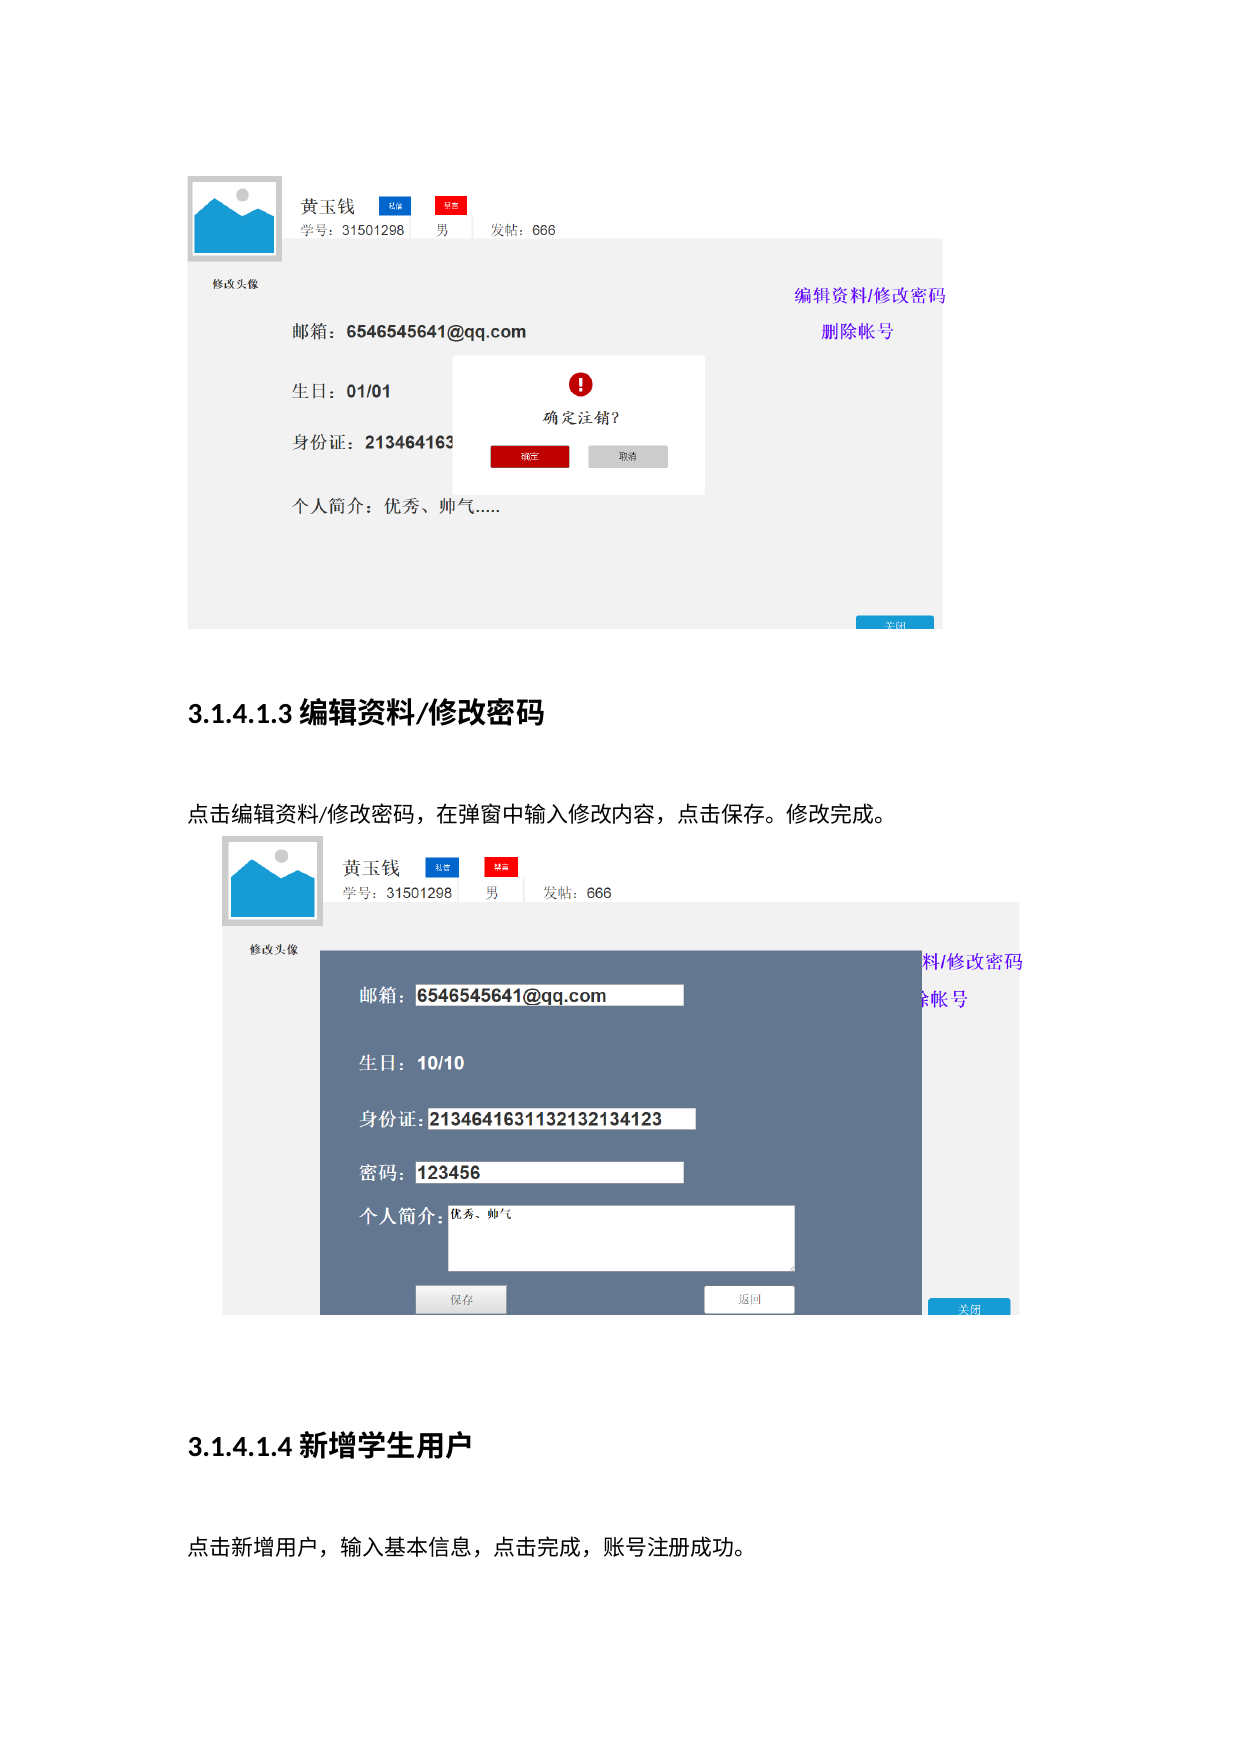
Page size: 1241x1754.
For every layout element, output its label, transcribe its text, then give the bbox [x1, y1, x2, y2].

subtitle 3.1.4.1.3 编辑资料/修改密码 [187, 679, 1053, 744]
subtitle 3.1.4.1.4 新增学生用户 [187, 1411, 1053, 1476]
text 点击编辑资料/修改密码，在弹窗中输入修改内容，点击保存。修改完成。 [187, 797, 1053, 829]
picture [187, 162, 1051, 629]
text 点击新增用户，输入基本信息，点击完成，账号注册成功。 [187, 1530, 1053, 1562]
picture [187, 829, 1052, 1315]
